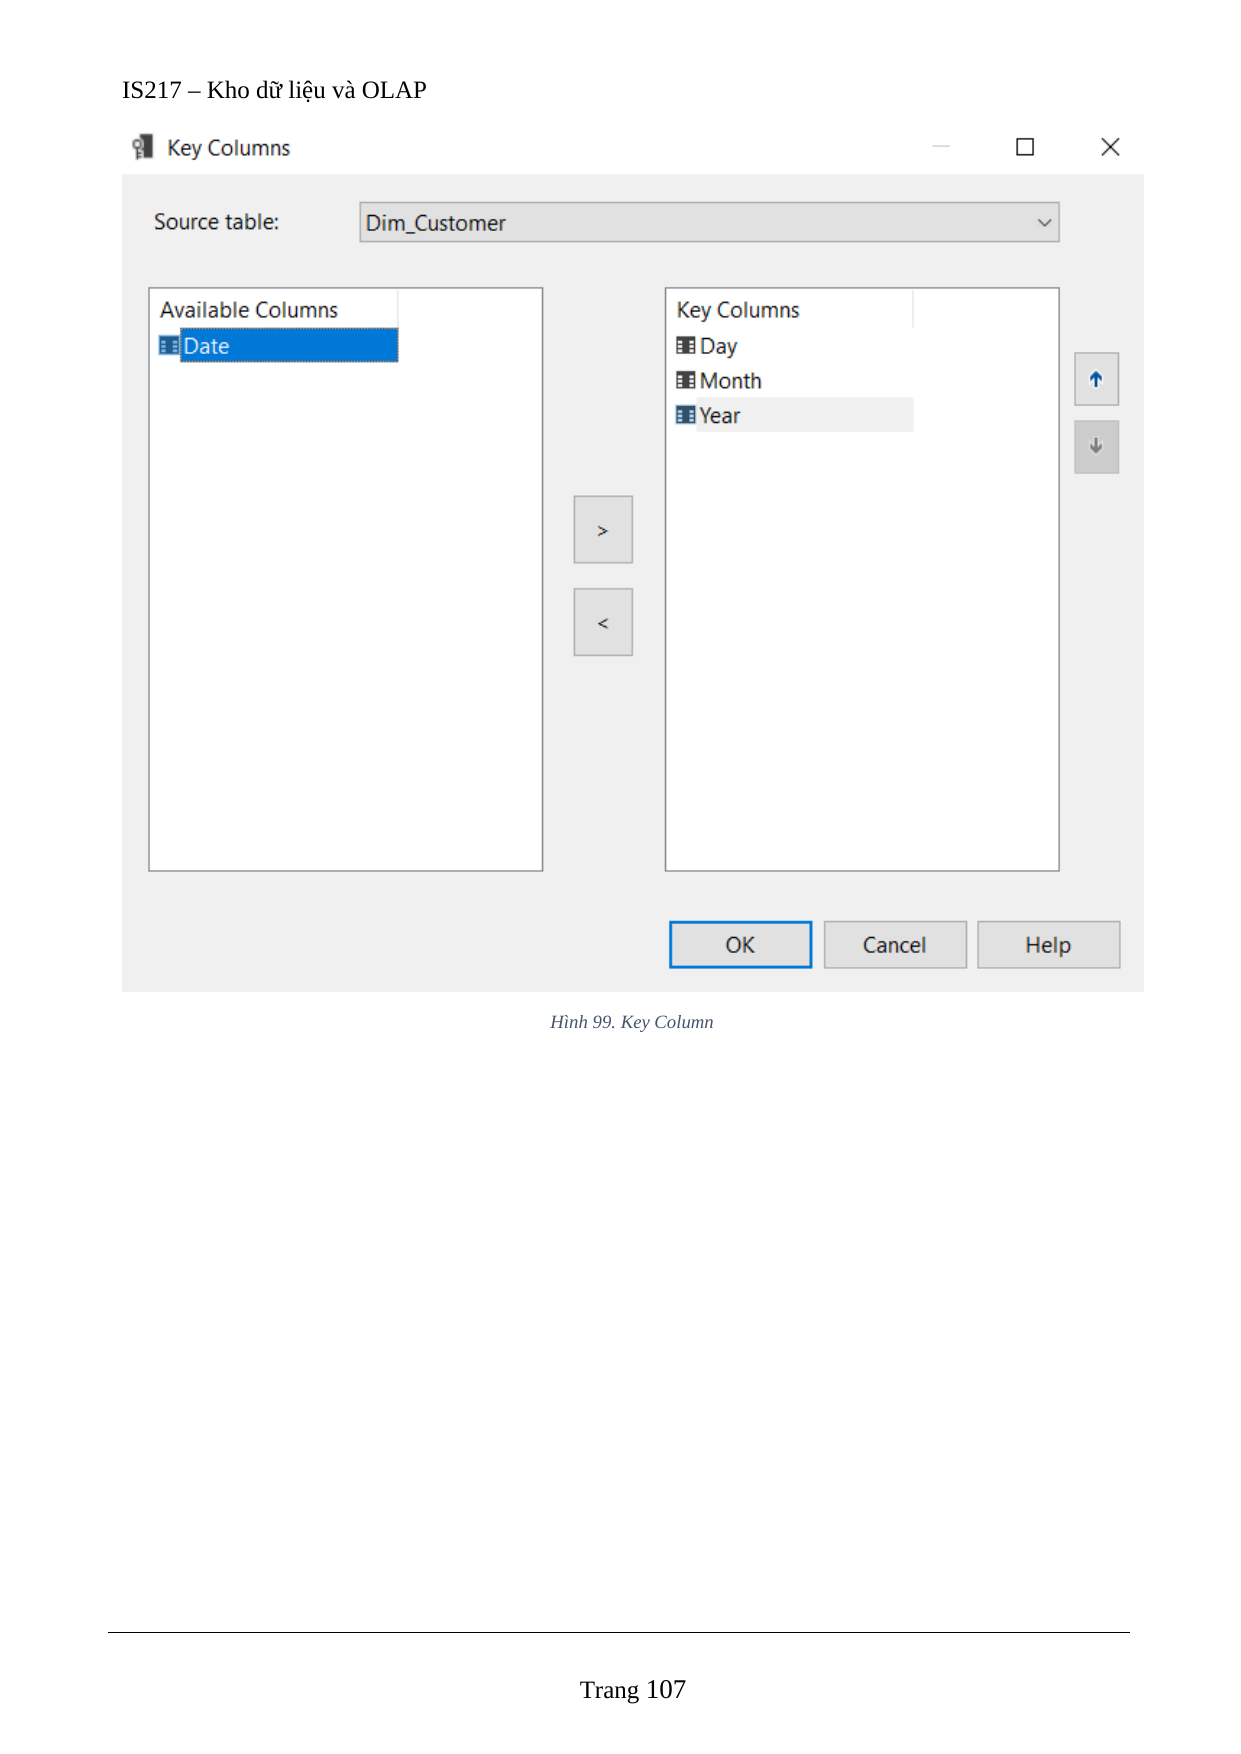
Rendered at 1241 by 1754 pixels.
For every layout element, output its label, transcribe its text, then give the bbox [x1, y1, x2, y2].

picture [121, 121, 1144, 992]
text Hình 99. Key Column [122, 1011, 1144, 1032]
